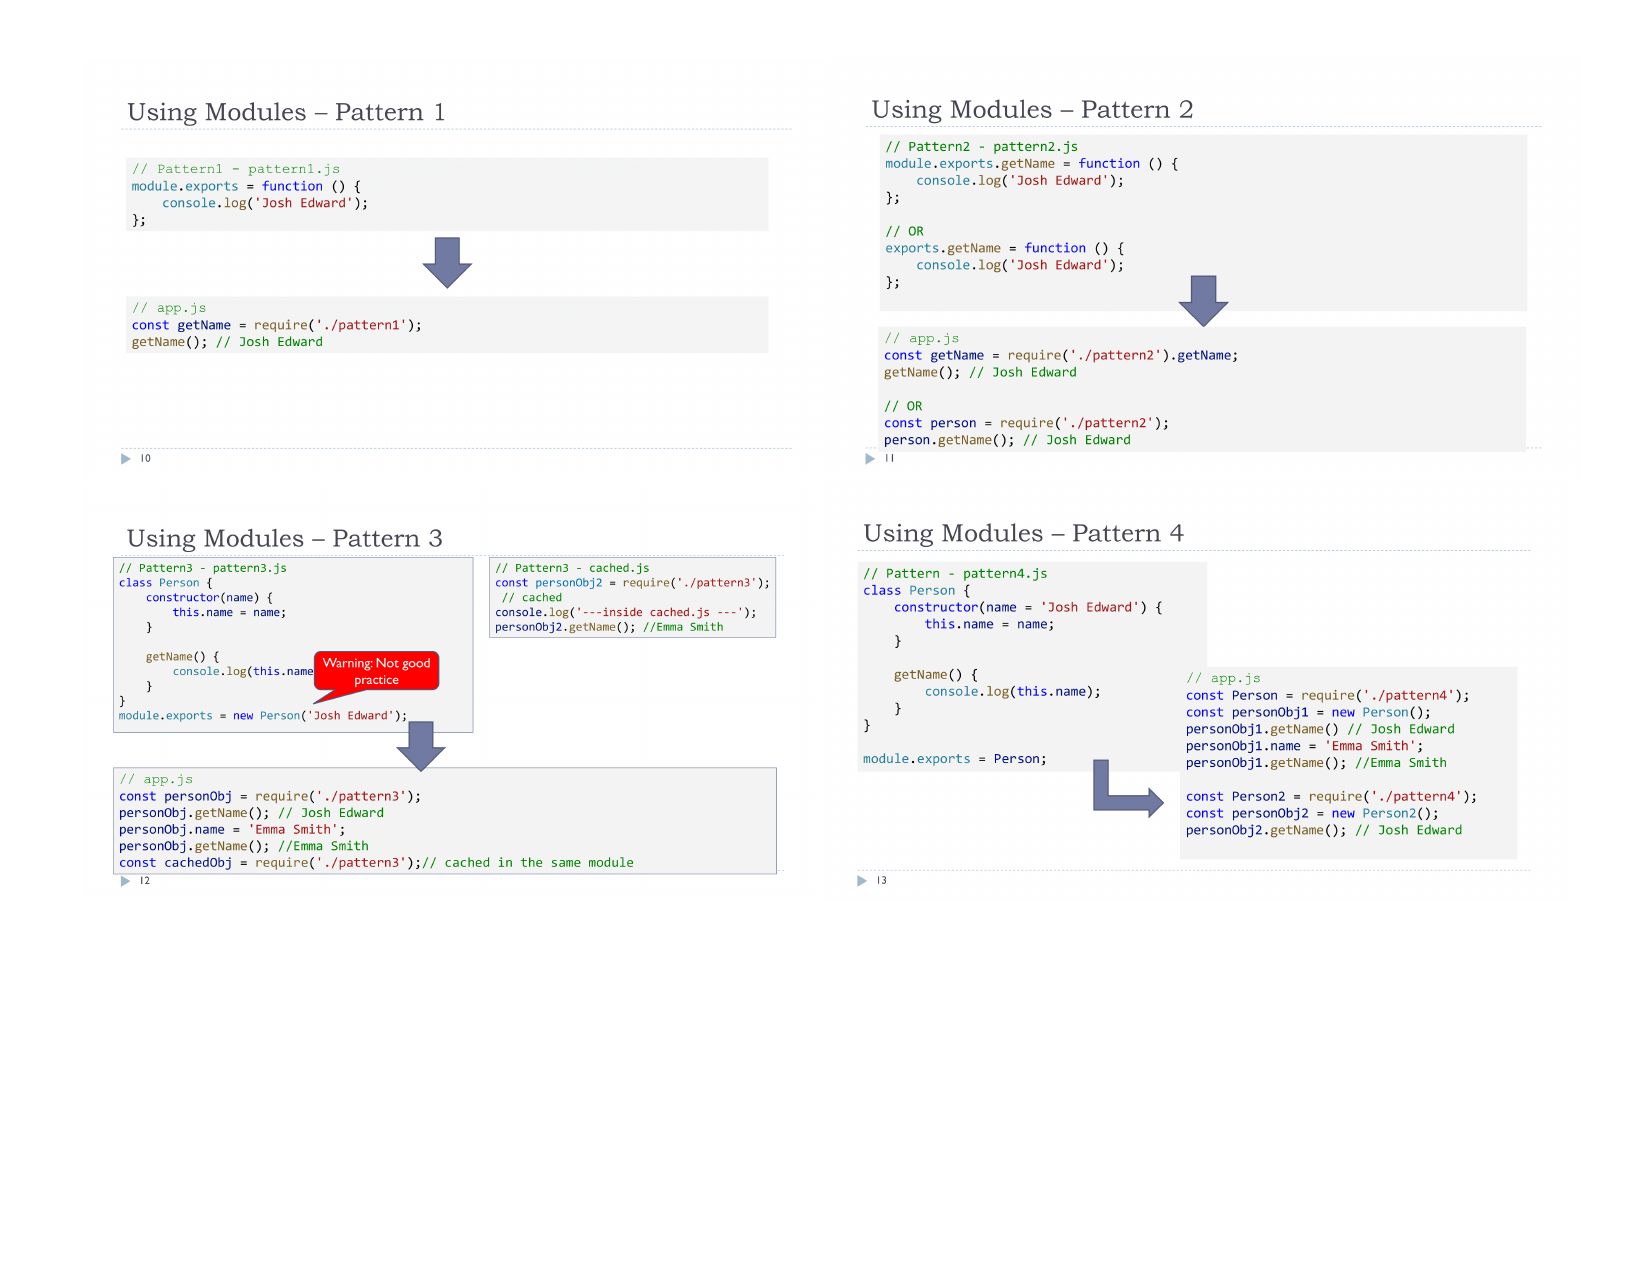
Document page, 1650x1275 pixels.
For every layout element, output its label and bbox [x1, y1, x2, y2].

picture [84, 56, 1579, 479]
picture [84, 480, 1568, 901]
